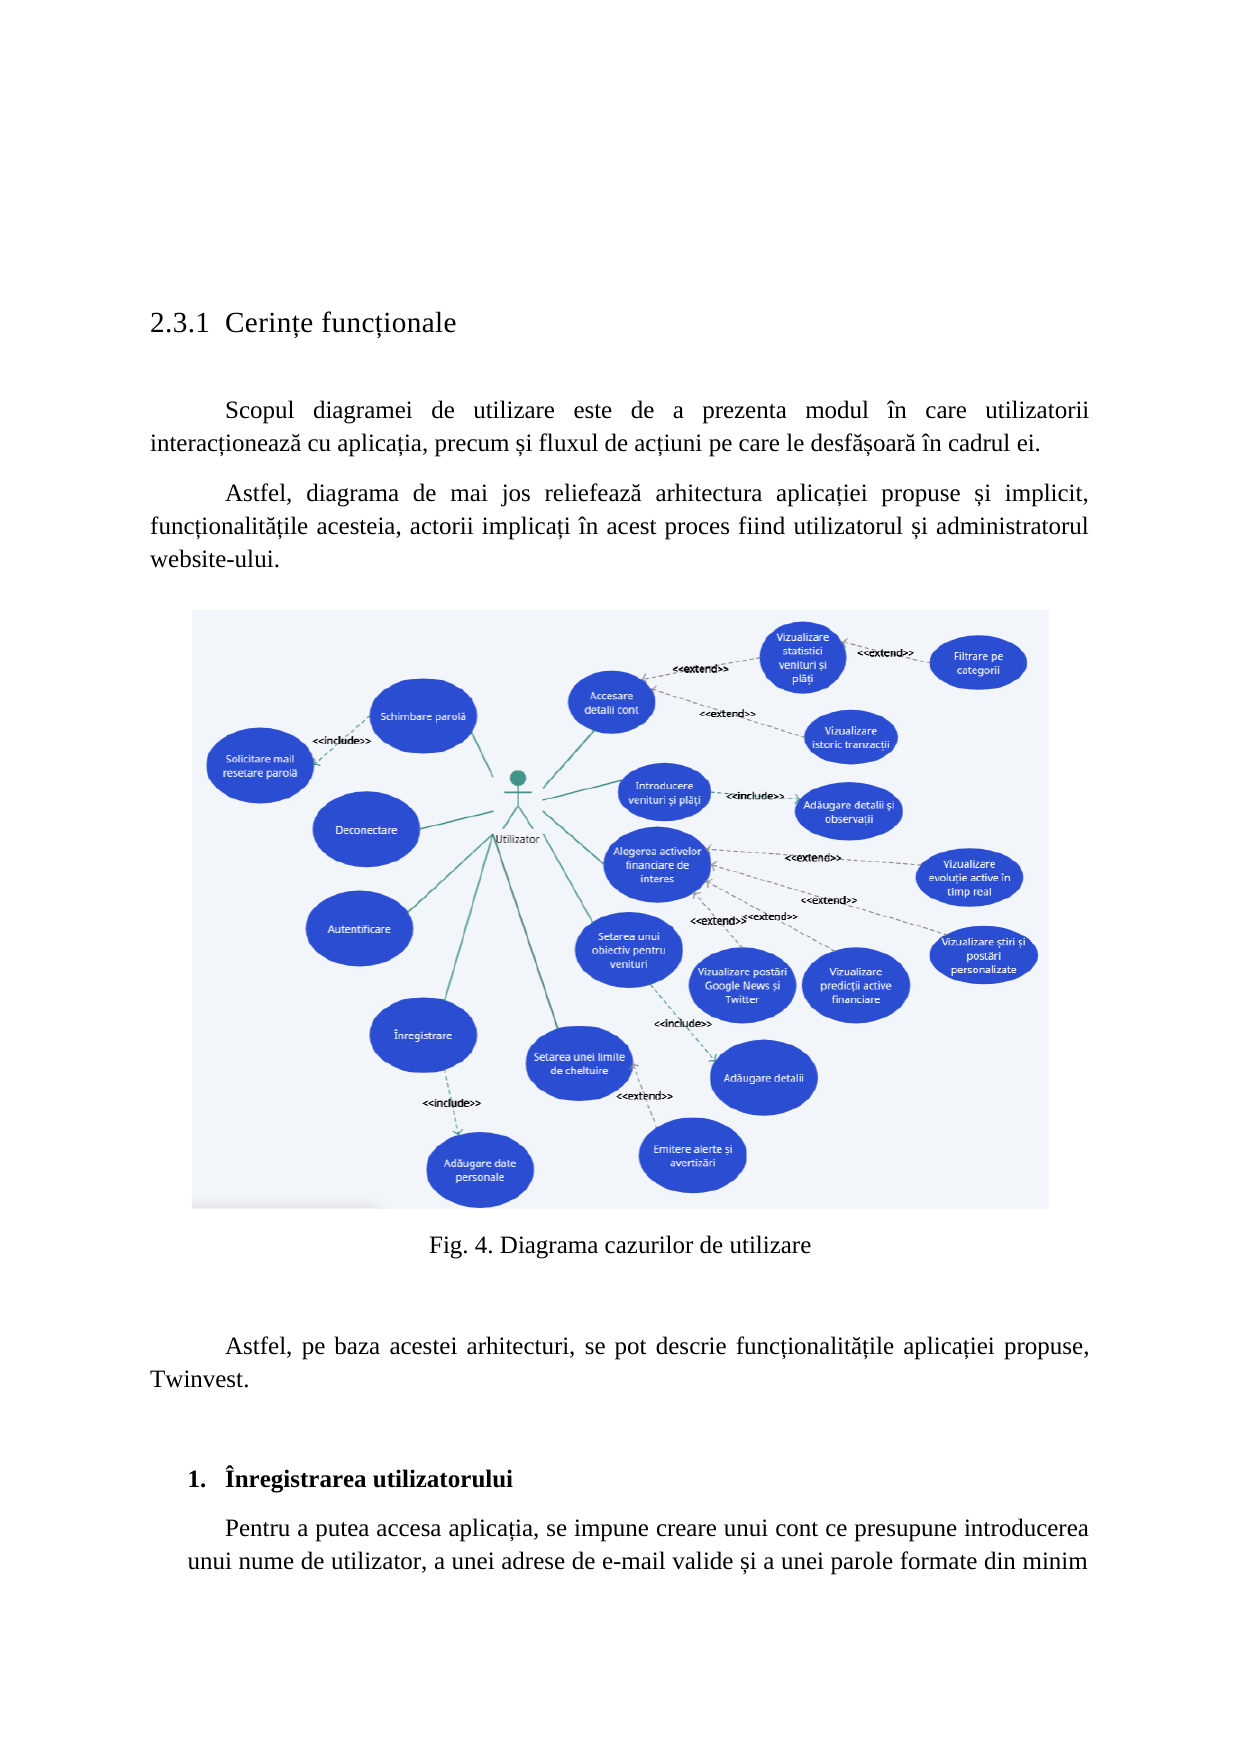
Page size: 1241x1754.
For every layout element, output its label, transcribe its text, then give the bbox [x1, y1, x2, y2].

subtitle Cerințe funcționale [150, 305, 1090, 338]
text Scopul diagramei de utilizare este de a prezenta modul în care utilizatorii interacționează cu aplicația, precum și fluxul de acțiuni pe care le desfășoară în cadrul ei. [150, 395, 1090, 457]
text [187, 1513, 1090, 1575]
list Înregistrarea utilizatorului [187, 1464, 1090, 1492]
picture [191, 610, 1049, 1209]
text Astfel, diagrama de mai jos reliefează arhitectura aplicației propuse și implicit, funcționalitățile acesteia, actorii implicați în acest proces fiind utilizatorul și administratorul website-ului. [150, 478, 1090, 573]
text Astfel, pe baza acestei arhitecturi, se pot descrie funcționalitățile aplicației propuse, Twinvest. [150, 1331, 1090, 1393]
